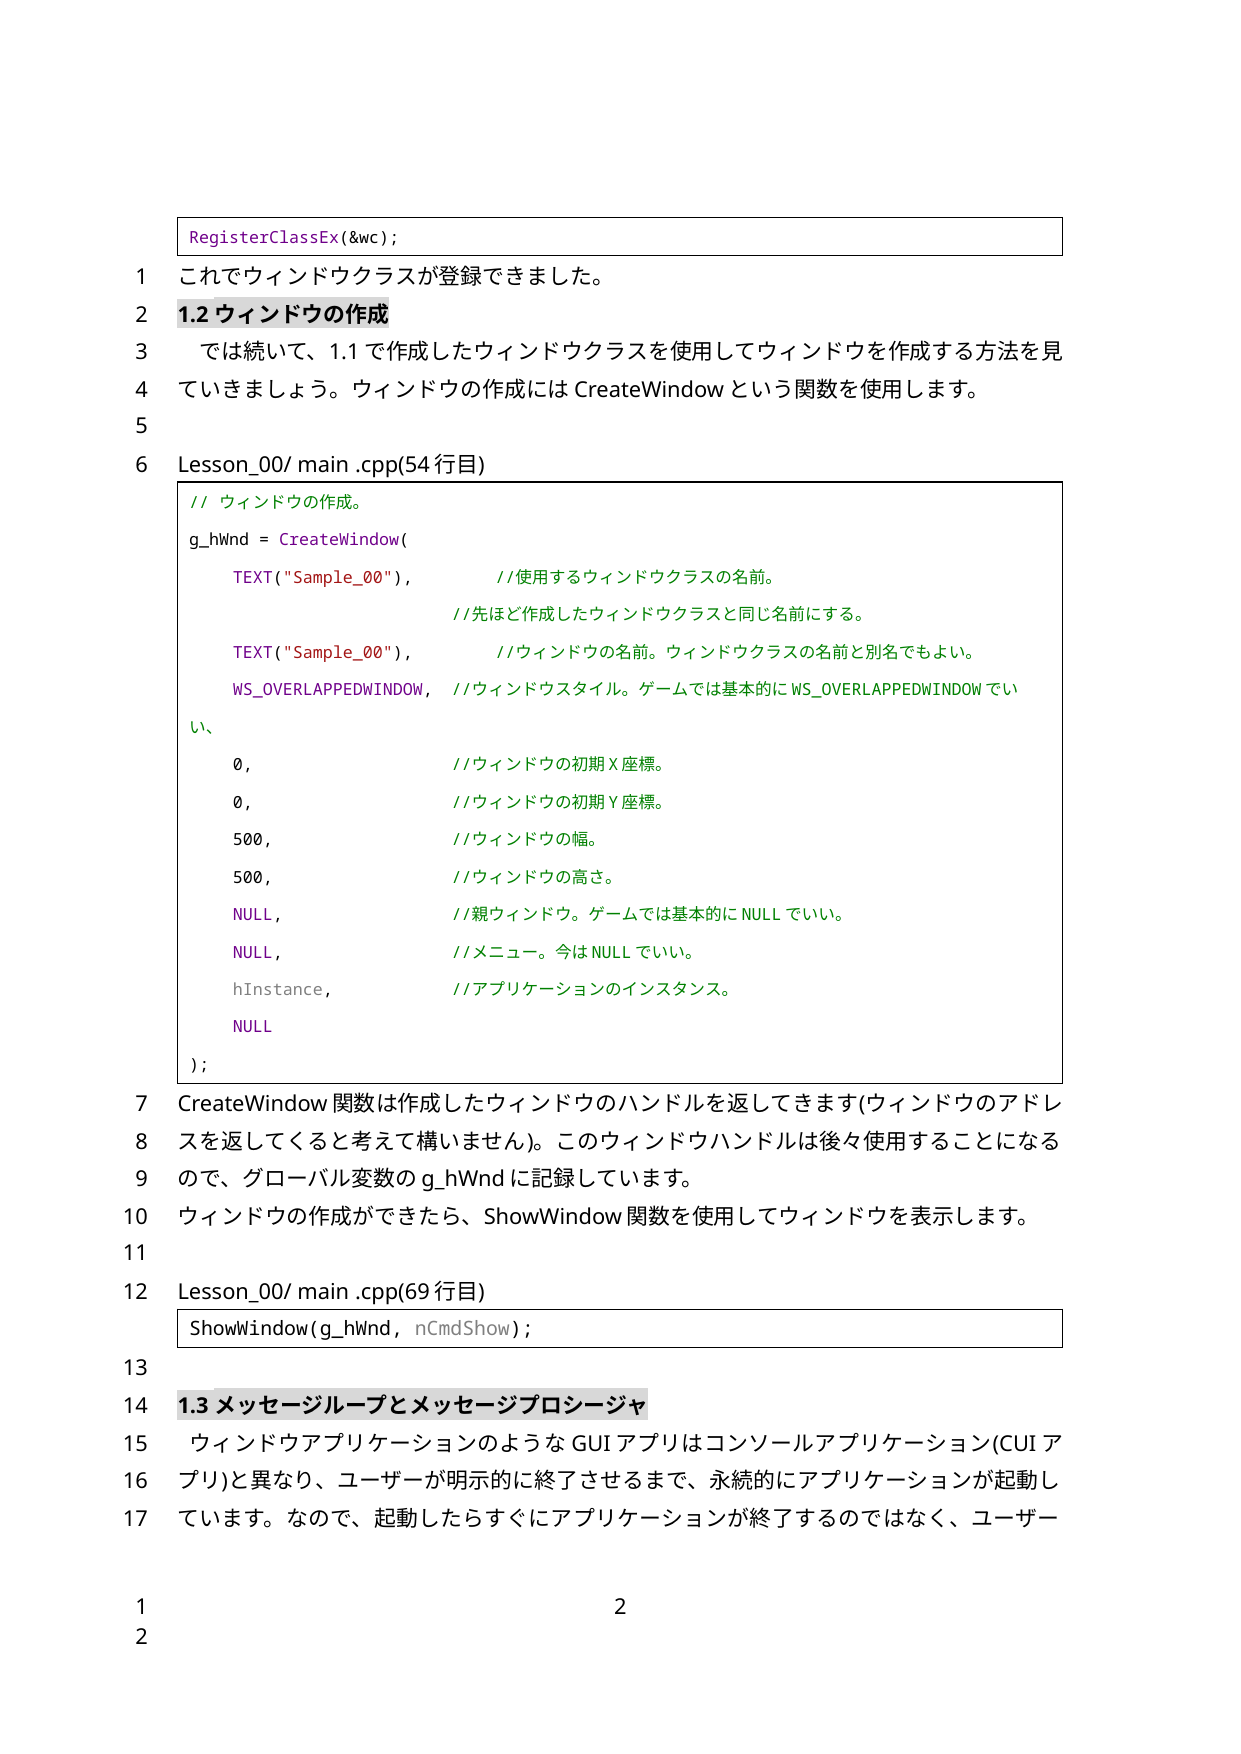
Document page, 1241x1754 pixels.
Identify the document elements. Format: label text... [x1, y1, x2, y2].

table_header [178, 218, 1062, 255]
table_header ShowWindow(g_hWnd, nCmdShow); [178, 1310, 1062, 1347]
text 1.2 ウィンドウの作成 [177, 294, 1063, 331]
text これでウィンドウクラスが登録できました。 [177, 256, 1063, 294]
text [177, 1423, 1063, 1536]
text CreateWindow関数は作成したウィンドウのハンドルを返してきます(ウィンドウのアドレスを返してくると考えて構いません)。このウィンドウハンドルは後々使用することになるので、グローバル変数のg_hWndに記録しています。 [177, 1084, 1063, 1196]
text では続いて、1.1で作成したウィンドウクラスを使用してウィンドウを作成する方法を見ていきましょう。ウィンドウの作成にはCreateWindowという関数を使用します。 [177, 331, 1063, 406]
text 1.3 メッセージループとメッセージプロシージャ [177, 1386, 1063, 1423]
text ウィンドウの作成ができたら、ShowWindow関数を使用してウィンドウを表示します。 [177, 1196, 1063, 1233]
text Lesson_00/ main .cpp(54行目) [177, 444, 1063, 481]
table_header // ウィンドウの作成。 g_hWnd = CreateWindow( TEXT("Sample_00"), //使用するウィンドウクラスの名前。 //先ほど作成したウィンドウクラスと同じ名前にする。 TEXT("Sample_00"), //ウィンドウの名前。ウィンドウクラスの名前と別名でもよい。 WS_OVERLAPPEDWINDOW, //ウィンドウスタイル。ゲームでは基本的にWS_OVERLAPPEDWINDOWでいい、 0, //ウィンドウの初期X座標。 0, //ウィンドウの初期Y座標。 500, //ウィンドウの幅。 500, //ウィンドウの高さ。 NULL, //親ウィンドウ。ゲームでは基本的にNULLでいい。 NULL, //メニュー。今はNULLでいい。 hInstance, //アプリケーションのインスタンス。 NULL ); [178, 483, 1062, 1082]
text Lesson_00/ main .cpp(69行目) [177, 1271, 1063, 1308]
